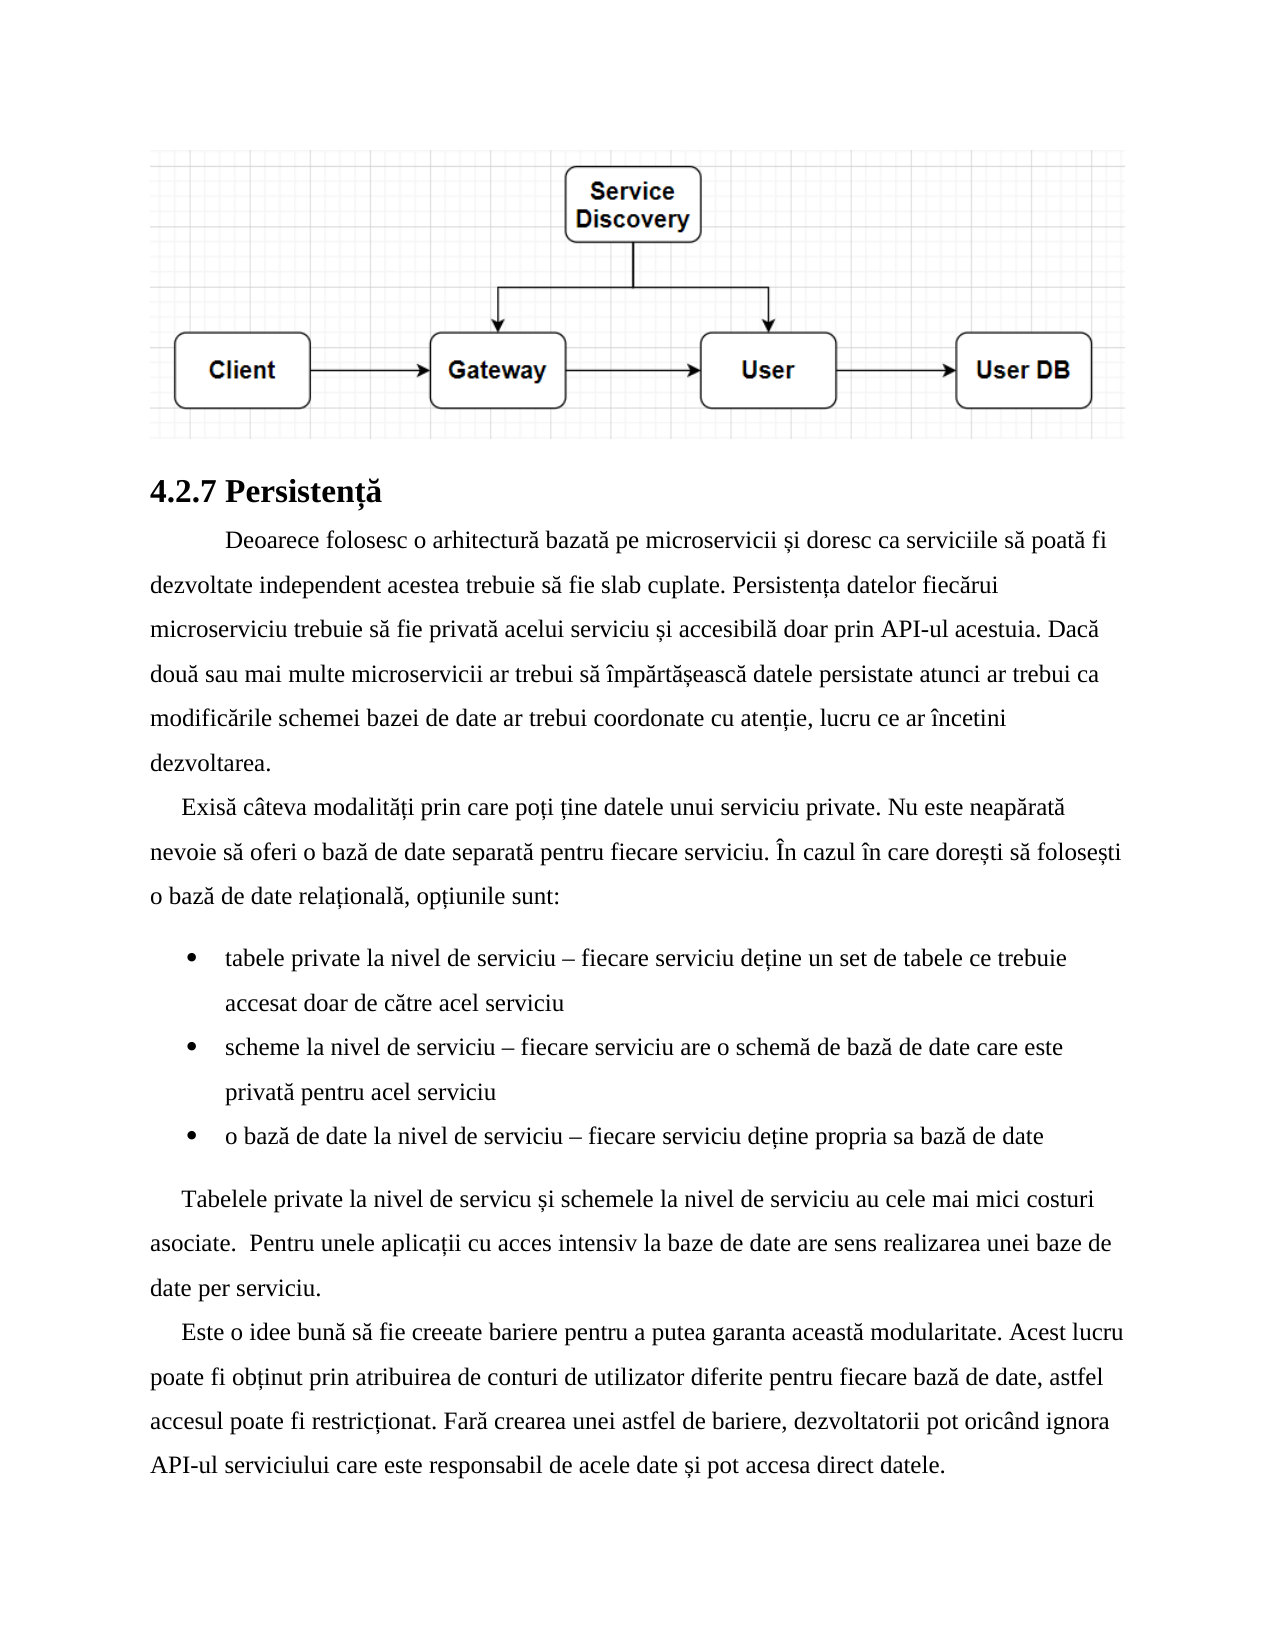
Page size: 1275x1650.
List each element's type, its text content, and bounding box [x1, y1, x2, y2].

list scheme la nivel de serviciu – fiecare serviciu are o schemă de bază de date care este privată pentru acel serviciu [187, 1032, 1125, 1106]
list o bază de date la nivel de serviciu – fiecare serviciu deține propria sa bază de date [187, 1121, 1125, 1150]
text Tabelele private la nivel de servicu și schemele la nivel de serviciu au cele mai mici costuri asociate. Pentru unele aplicații cu acces intensiv la baze de date are sens realizarea unei baze de date per serviciu. Este o idee bună să fie creeate bariere pentru a putea garanta această modularitate. Acest lucru poate fi obținut prin atribuirea de conturi de utilizator diferite pentru fiecare bază de date, astfel accesul poate fi restricționat. Fară crearea unei astfel de bariere, dezvoltatorii pot oricând ignora API-ul serviciului care este responsabil de acele date și pot accesa direct datele. [150, 1184, 1125, 1479]
text 4.2.7 Persistență Deoarece folosesc o arhitectură bazată pe microservicii și doresc ca serviciile să poată fi dezvoltate independent acestea trebuie să fie slab cuplate. Persistența datelor fiecărui microserviciu trebuie să fie privată acelui serviciu și accesibilă doar prin API-ul acestuia. Dacă două sau mai multe microservicii ar trebui să împărtășească datele persistate atunci ar trebui ca modificările schemei bazei de date ar trebui coordonate cu atenție, lucru ce ar încetini dezvoltarea. Exisă câteva modalități prin care poți ține datele unui serviciu private. Nu este neapărată nevoie să oferi o bază de date separată pentru fiecare serviciu. În cazul în care dorești să folosești o bază de date relațională, opțiunile sunt: [150, 471, 1125, 910]
picture [150, 150, 1125, 439]
list tabele private la nivel de serviciu – fiecare serviciu deține un set de tabele ce trebuie accesat doar de către acel serviciu [187, 943, 1125, 1017]
